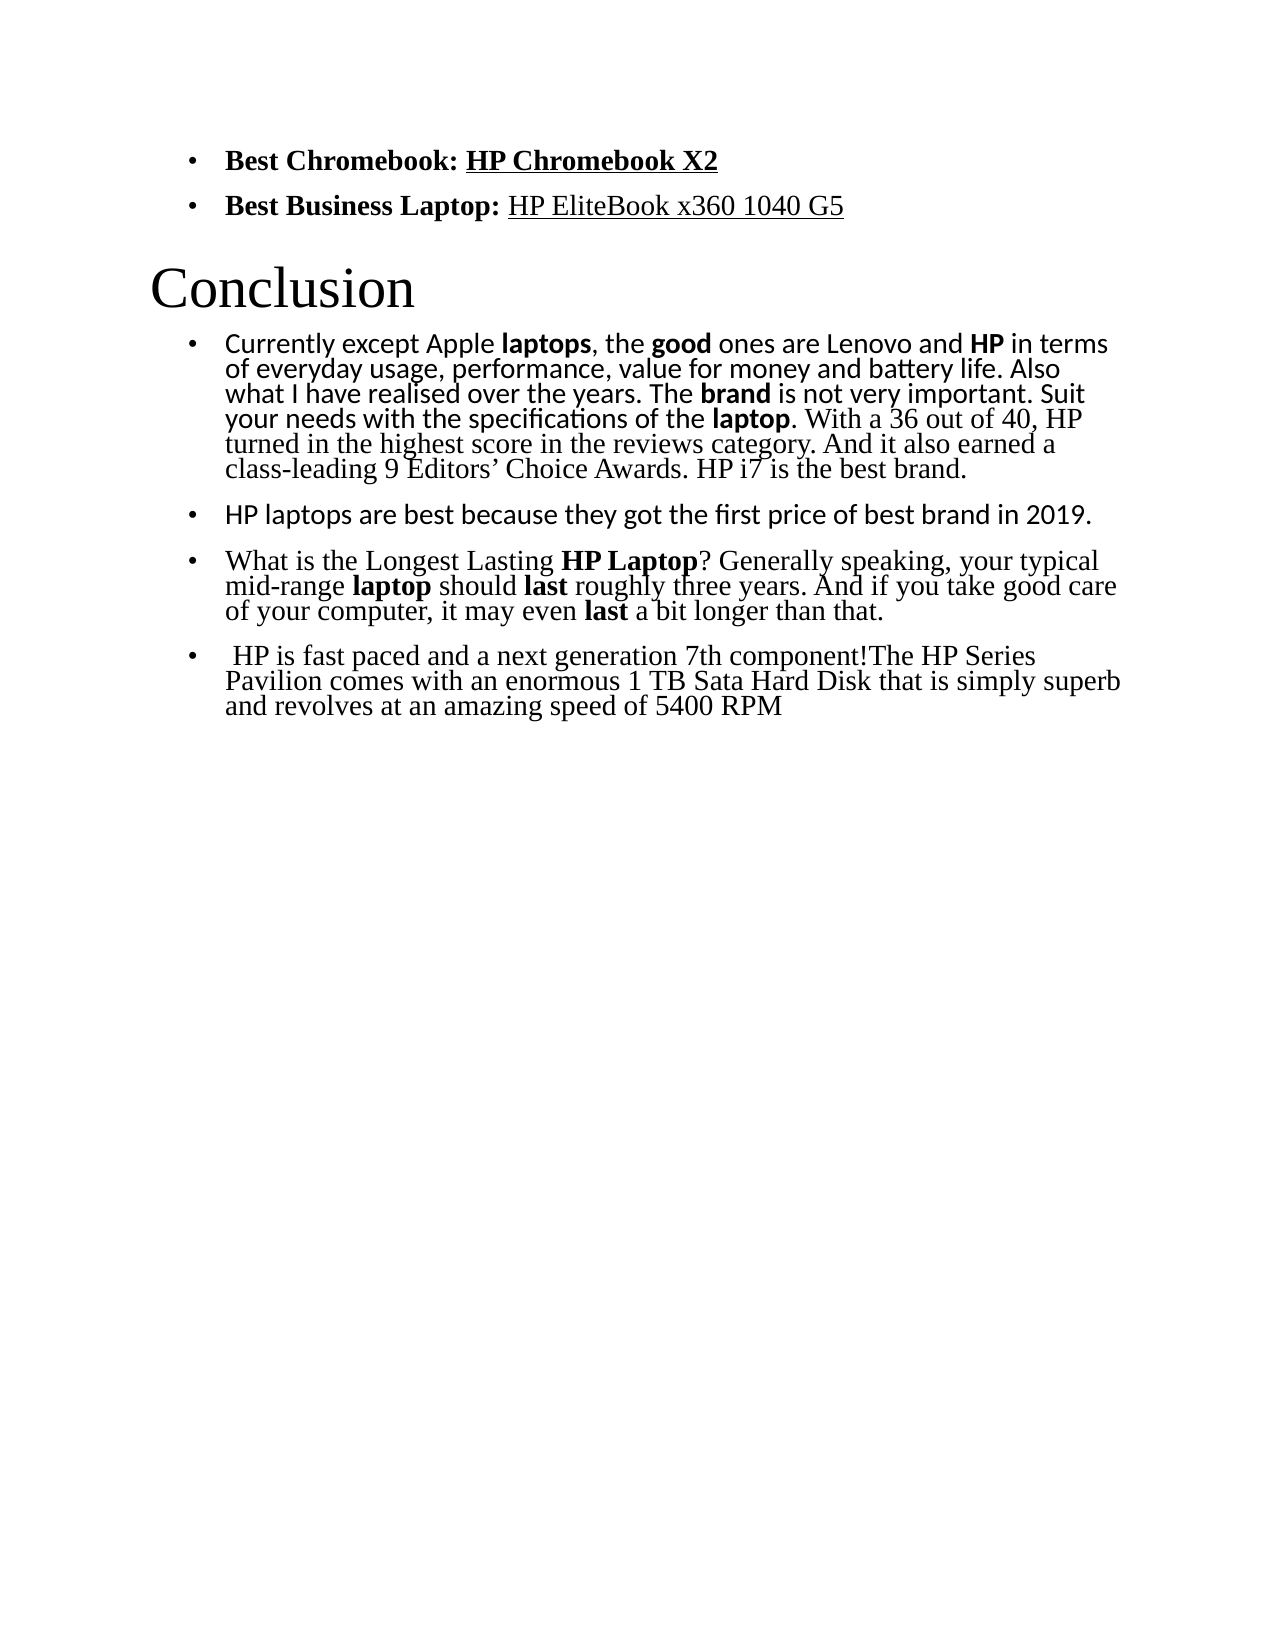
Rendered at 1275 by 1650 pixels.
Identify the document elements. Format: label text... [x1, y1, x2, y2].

list Currently except Apple laptops, the good ones are Lenovo and HP in terms of everyday usage, performance, value for money and battery life. Also what I have realised over the years. The brand is not very important. Suit your needs with the specifications of the laptop. With a 36 out of 40, HP turned in the highest score in the reviews category. And it also earned a class-leading 9 Editors’ Choice Awards. HP i7 is the best brand. [187, 333, 1125, 483]
list What is the Longest Lasting HP Laptop? Generally speaking, your typical mid-range laptop should last roughly three years. And if you take good care of your computer, it may even last a bit longer than that. [187, 550, 1125, 625]
list Best Chromebook: HP Chromebook X2 [187, 150, 1125, 175]
text Conclusion [150, 287, 1125, 312]
list Best Business Laptop: HP EliteBook x360 1040 G5 [187, 196, 1125, 221]
list HP laptops are best because they got the first price of best brand in 2019. [187, 504, 1125, 529]
list HP is fast paced and a next generation 7th component!The HP Series Pavilion comes with an enormous 1 TB Sata Hard Disk that is simply superb and revolves at an amazing speed of 5400 RPM [187, 646, 1125, 721]
